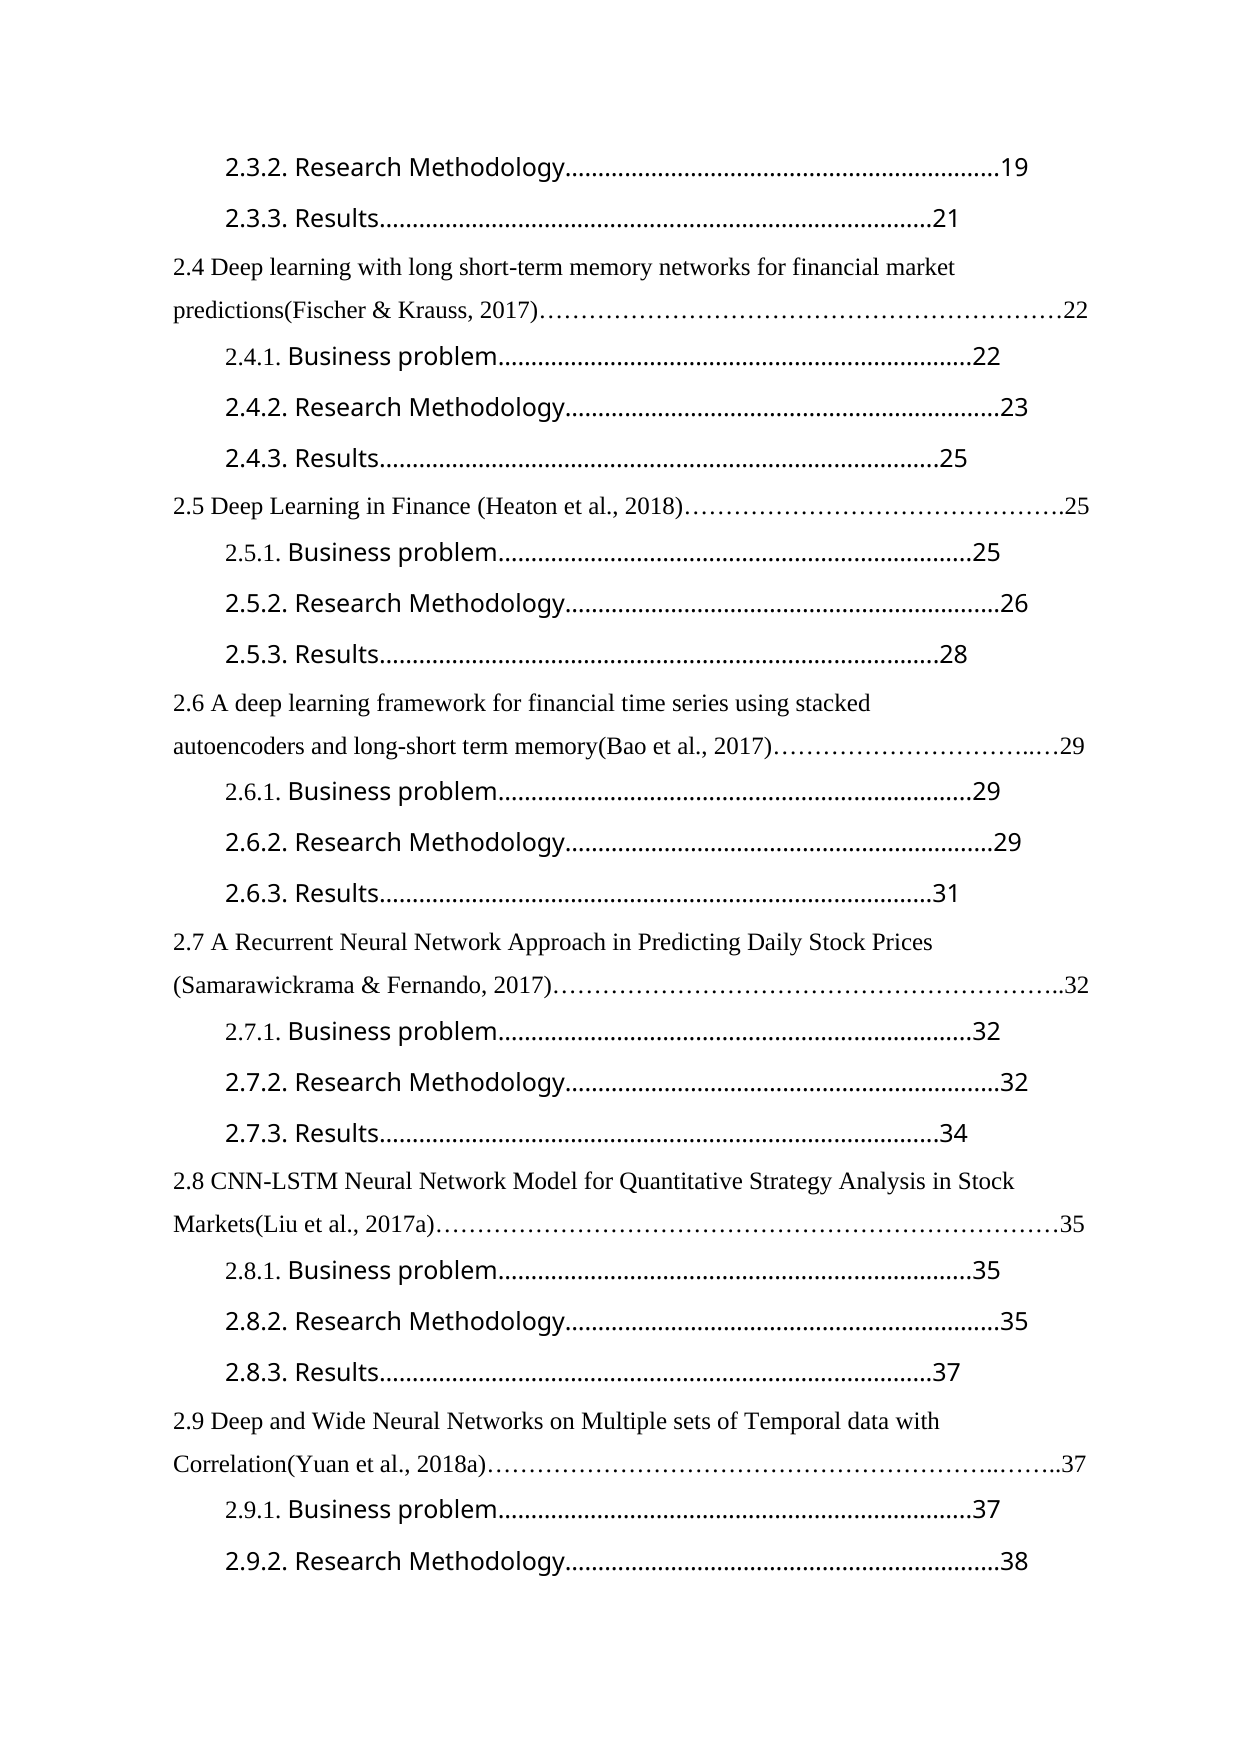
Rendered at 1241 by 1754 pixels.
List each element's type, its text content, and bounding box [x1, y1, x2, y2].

text 2.8.2. Research Methodology………………………………………………………...35 [173, 1304, 1090, 1338]
text 2.7.3. Results………………………………………………………………………....34 [173, 1115, 1090, 1149]
text 2.6.1. Business problem……………………………………………………………...29 [173, 774, 1090, 808]
text 2.5 Deep Learning in Finance (Heaton et al., 2018)……………………………………….25 [173, 491, 1090, 520]
text 2.9.2. Research Methodology……………………………………………………...…38 [173, 1543, 1090, 1577]
text 2.6.2. Research Methodology……………………………………………………..…29 [173, 825, 1090, 859]
text 2.8.1. Business problem……………………………………………………………...35 [173, 1253, 1090, 1287]
text 2.4.3. Results……………………………………………………………………..…..25 [173, 440, 1090, 474]
text 2.3.3. Results…………………………………………………………………………21 [173, 201, 1090, 235]
text 2.8 CNN-LSTM Neural Network Model for Quantitative Strategy Analysis in Stock Markets(Liu et al., 2017a)…………………………………………………………………35 [173, 1166, 1090, 1238]
text 2.3.2. Research Methodology………………………………………………………...19 [173, 150, 1090, 184]
text 2.6 A deep learning framework for financial time series using stacked [150, 688, 1090, 716]
text 2.5.3. Results…………………………………………………………………..……..28 [173, 637, 1090, 671]
text 2.9 Deep and Wide Neural Networks on Multiple sets of Temporal data with Correlation(Yuan et al., 2018a)……………………………………………………..……..37 [173, 1406, 1090, 1478]
text 2.5.2. Research Methodology……………………………………………………...…26 [173, 586, 1090, 620]
text 2.7.2. Research Methodology……………………………………………………...…32 [173, 1064, 1090, 1098]
text 2.7.1. Business problem……………………………………………………………...32 [173, 1013, 1090, 1047]
text 2.5.1. Business problem……………………………………………………………...25 [173, 534, 1090, 569]
text autoencoders and long-short term memory(Bao et al., 2017)…………………………..…29 [150, 731, 1090, 759]
text 2.8.3. Results…………………………………………………………………………37 [173, 1355, 1090, 1389]
text 2.6.3. Results…………………………………………………………………………31 [173, 876, 1090, 910]
text 2.9.1. Business problem……………………………………………………………...37 [173, 1492, 1090, 1526]
text 2.4.2. Research Methodology………………………………………………………...23 [173, 389, 1090, 423]
text 2.4.1. Business problem…………………………………………………….………..22 [173, 338, 1090, 372]
text 2.7 A Recurrent Neural Network Approach in Predicting Daily Stock Prices (Samarawickrama & Fernando, 2017)……………………………………………………..32 [173, 927, 1090, 999]
text 2.4 Deep learning with long short-term memory networks for financial market predictions(Fischer & Krauss, 2017)………………………………………………………22 [173, 252, 1090, 324]
